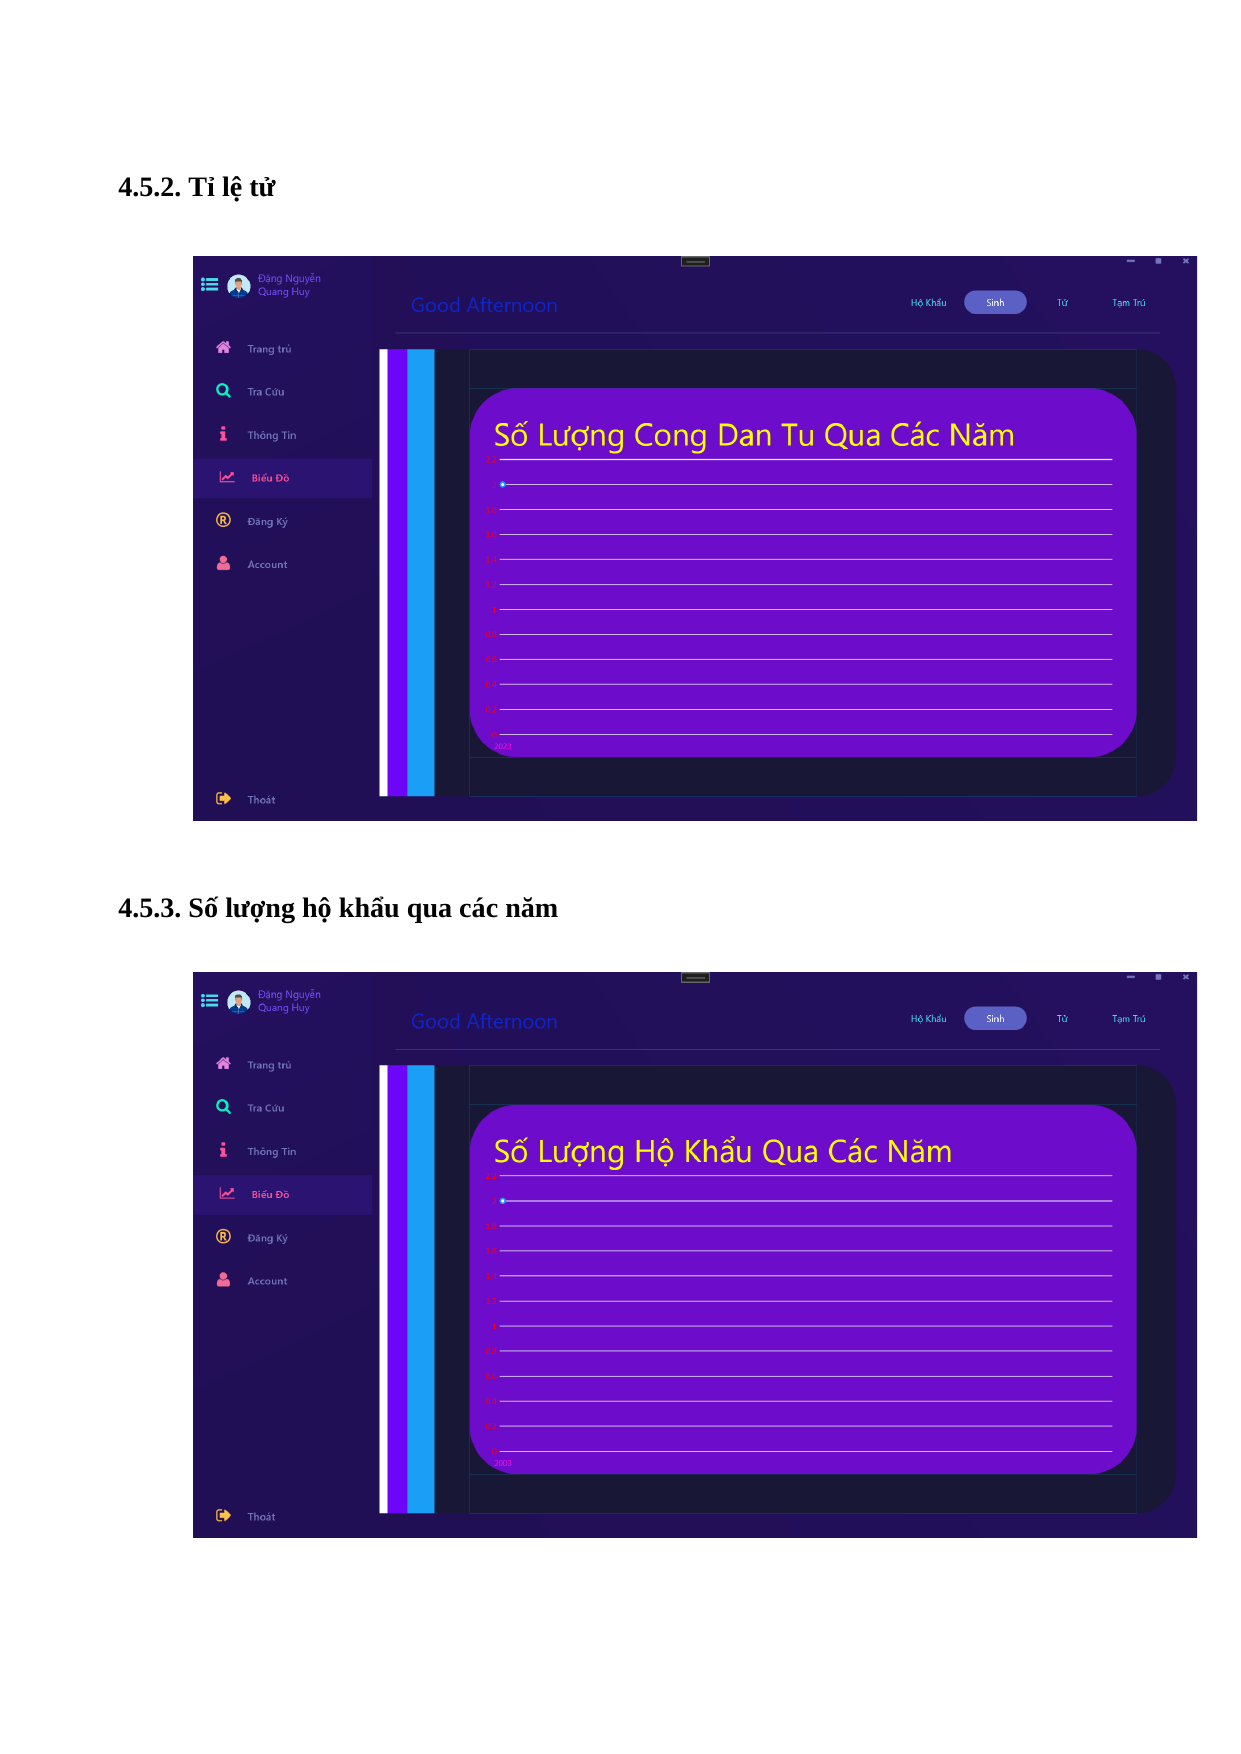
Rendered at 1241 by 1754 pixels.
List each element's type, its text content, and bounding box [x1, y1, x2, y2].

picture [193, 972, 1198, 1538]
subtitle 4.5.3. Số lượng hộ khẩu qua các năm [118, 891, 1122, 923]
picture [193, 256, 1198, 821]
subtitle 4.5.2. Tỉ lệ tử [118, 170, 1122, 202]
